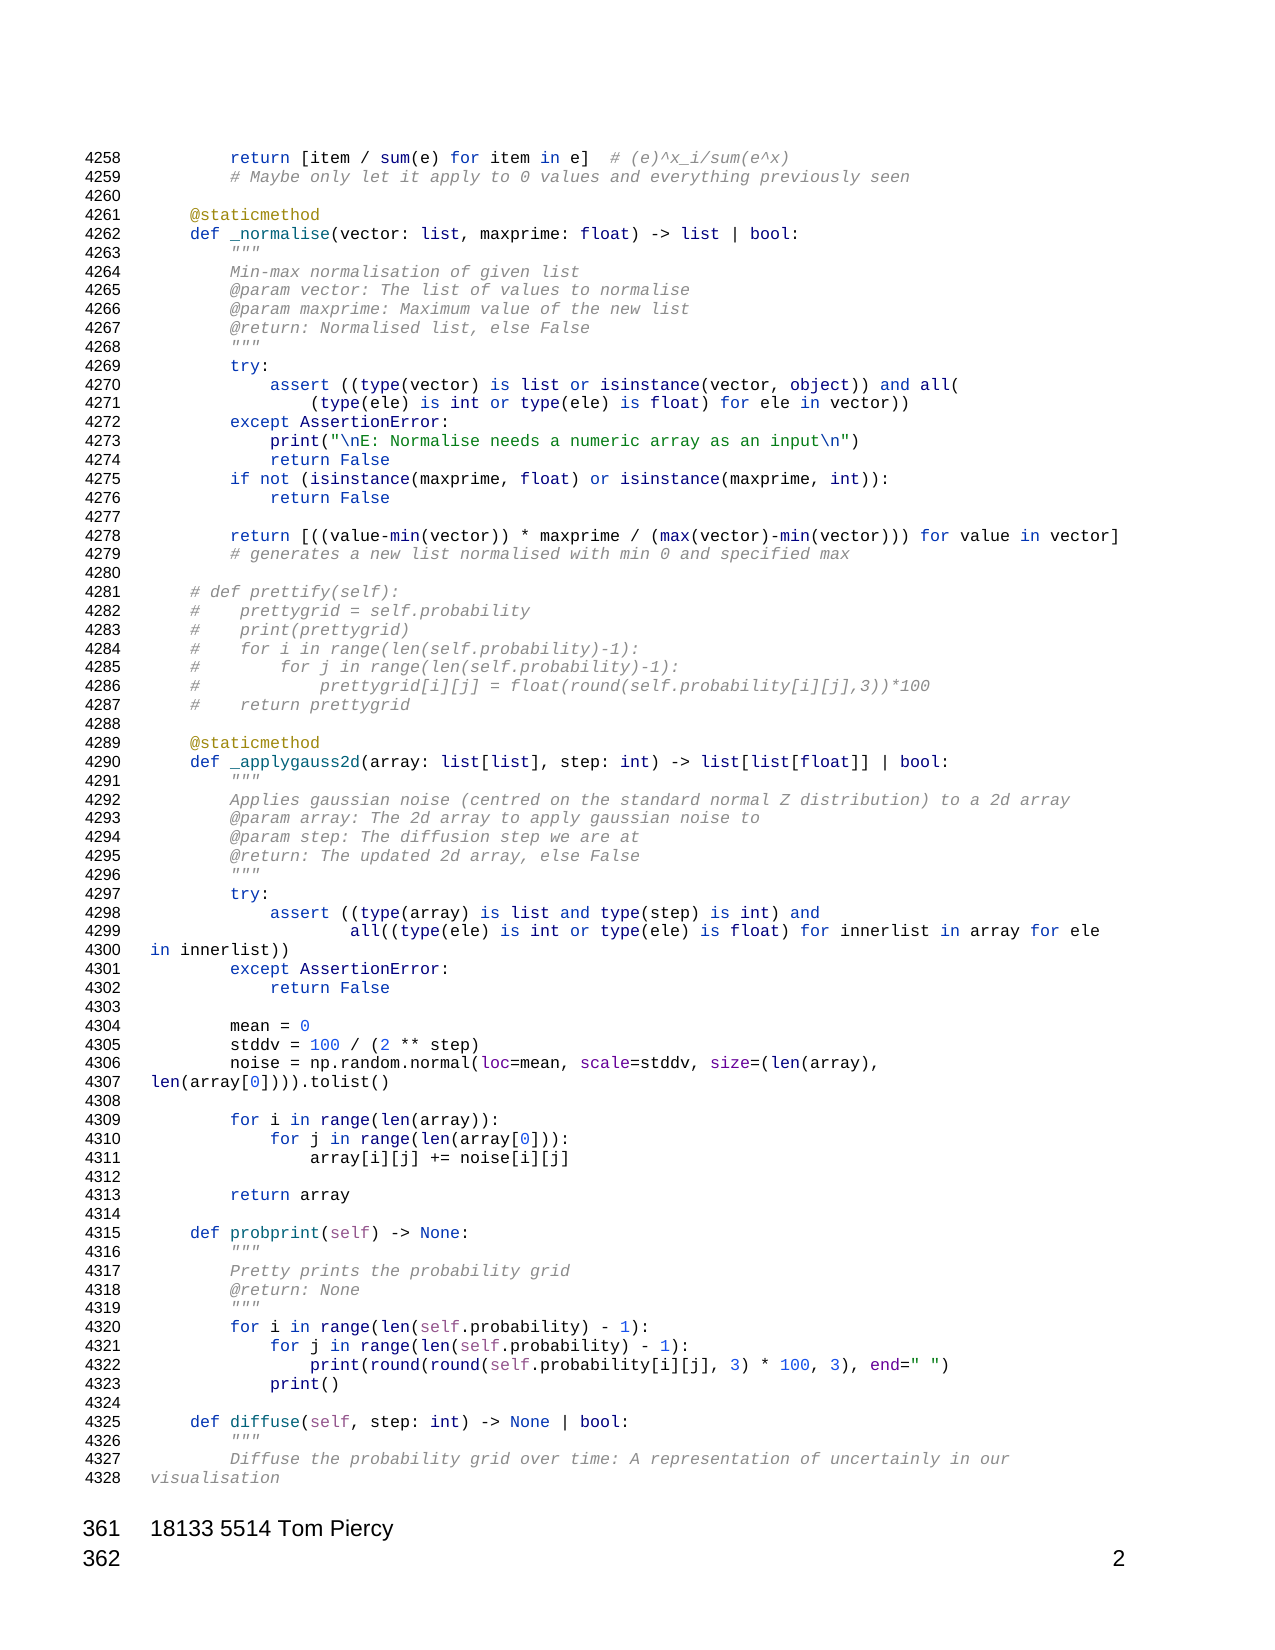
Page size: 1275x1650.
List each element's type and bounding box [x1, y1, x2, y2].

text [150, 150, 1125, 1489]
picture [273, 230, 279, 239]
picture [251, 1418, 259, 1427]
picture [261, 1418, 269, 1427]
